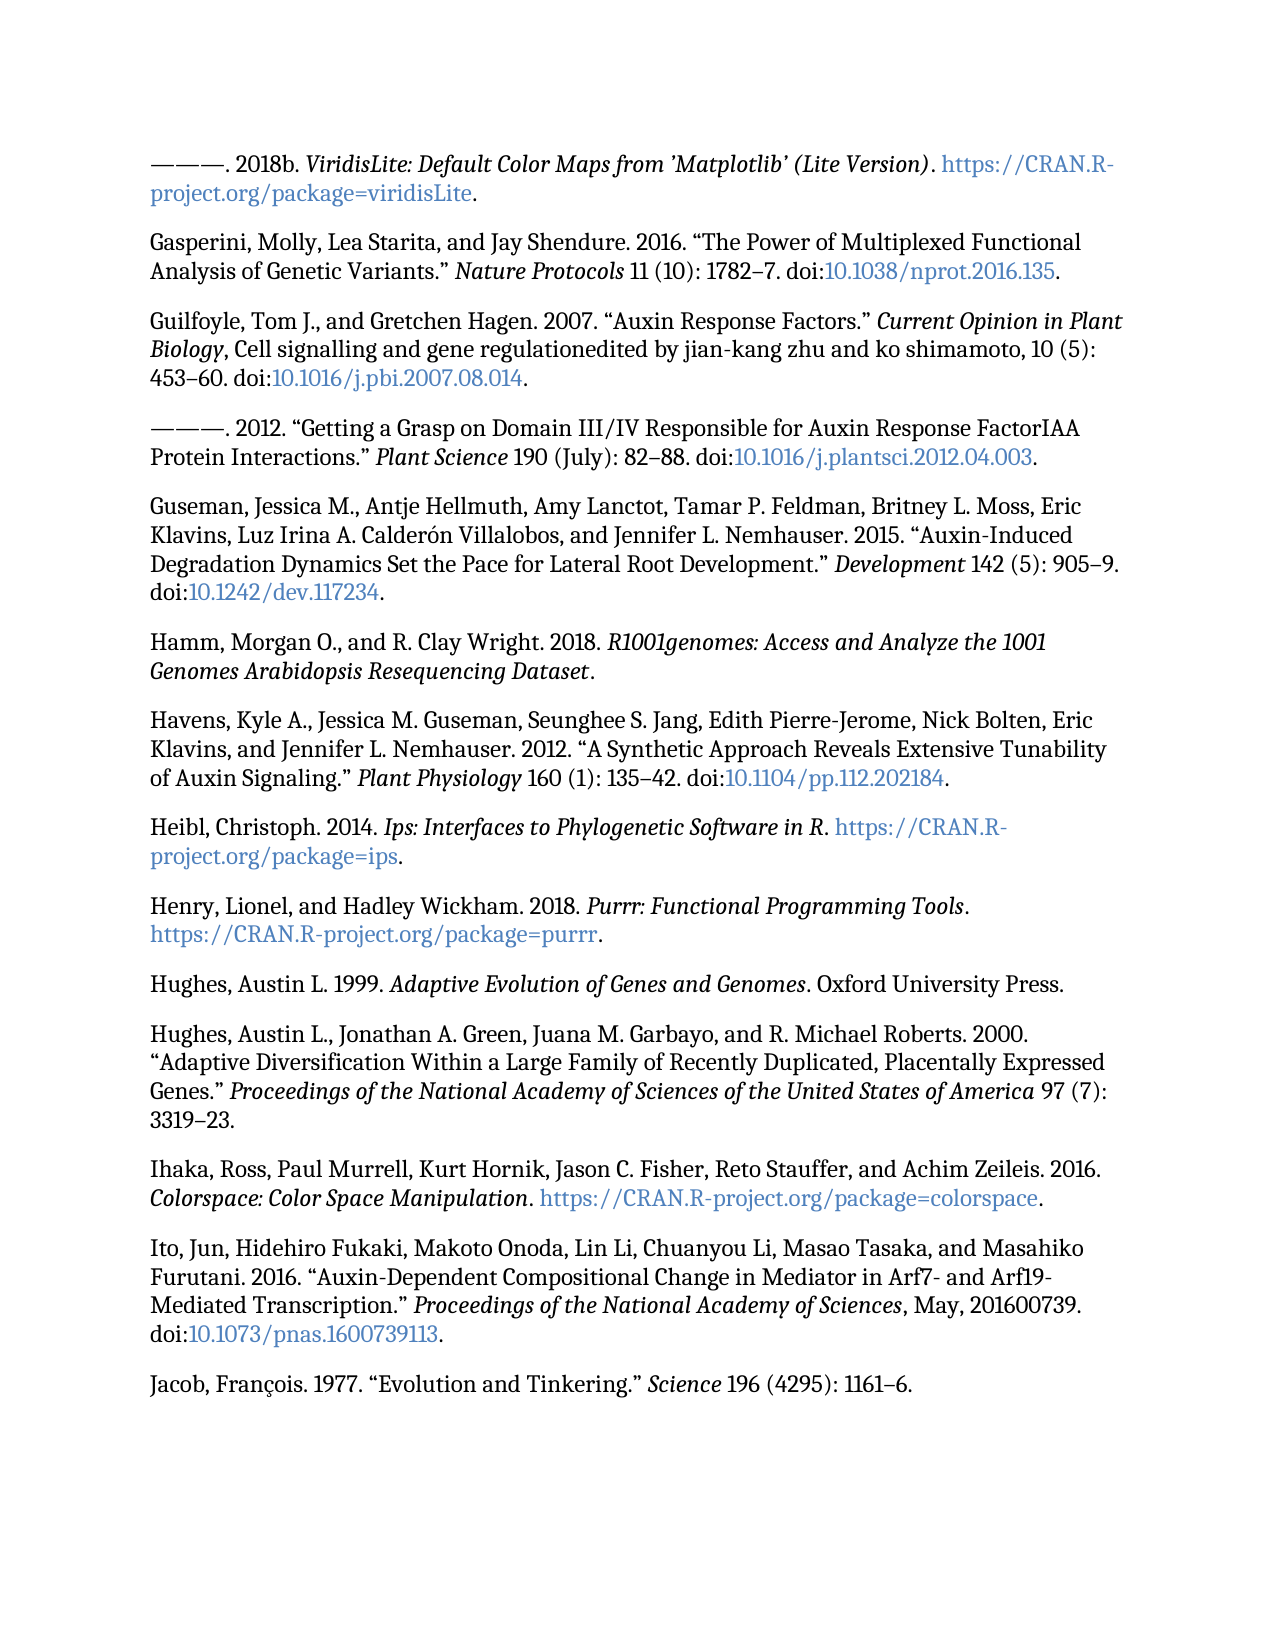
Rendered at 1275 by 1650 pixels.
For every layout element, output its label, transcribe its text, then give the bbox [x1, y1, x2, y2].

text ———. 2012. “Getting a Grasp on Domain III/IV Responsible for Auxin Response FactorIAA Protein Interactions.” Plant Science 190 (July): 82–88. doi:10.1016/j.plantsci.2012.04.003. [150, 414, 1125, 471]
text Guseman, Jessica M., Antje Hellmuth, Amy Lanctot, Tamar P. Feldman, Britney L. Moss, Eric Klavins, Luz Irina A. Calderón Villalobos, and Jennifer L. Nemhauser. 2015. “Auxin-Induced Degradation Dynamics Set the Pace for Lateral Root Development.” Development 142 (5): 905–9. doi:10.1242/dev.117234. [150, 492, 1125, 607]
text Hamm, Morgan O., and R. Clay Wright. 2018. R1001genomes: Access and Analyze the 1001 Genomes Arabidopsis Resequencing Dataset. [150, 628, 1125, 685]
text Ihaka, Ross, Paul Murrell, Kurt Hornik, Jason C. Fisher, Reto Stauffer, and Achim Zeileis. 2016. Colorspace: Color Space Manipulation. https://CRAN.R-project.org/package=colorspace. [150, 1155, 1125, 1213]
text Jacob, François. 1977. “Evolution and Tinkering.” Science 196 (4295): 1161–6. [150, 1369, 1125, 1398]
text ———. 2018b. ViridisLite: Default Color Maps from ’Matplotlib’ (Lite Version). https://CRAN.R-project.org/package=viridisLite. [150, 150, 1125, 207]
text Heibl, Christoph. 2014. Ips: Interfaces to Phylogenetic Software in R. https://CRAN.R-project.org/package=ips. [150, 813, 1125, 871]
text Henry, Lionel, and Hadley Wickham. 2018. Purrr: Functional Programming Tools. https://CRAN.R-project.org/package=purrr. [150, 892, 1125, 949]
text Guilfoyle, Tom J., and Gretchen Hagen. 2007. “Auxin Response Factors.” Current Opinion in Plant Biology, Cell signalling and gene regulationedited by jian-kang zhu and ko shimamoto, 10 (5): 453–60. doi:10.1016/j.pbi.2007.08.014. [150, 307, 1125, 393]
text Gasperini, Molly, Lea Starita, and Jay Shendure. 2016. “The Power of Multiplexed Functional Analysis of Genetic Variants.” Nature Protocols 11 (10): 1782–7. doi:10.1038/nprot.2016.135. [150, 228, 1125, 286]
text Havens, Kyle A., Jessica M. Guseman, Seunghee S. Jang, Edith Pierre-Jerome, Nick Bolten, Eric Klavins, and Jennifer L. Nemhauser. 2012. “A Synthetic Approach Reveals Extensive Tunability of Auxin Signaling.” Plant Physiology 160 (1): 135–42. doi:10.1104/pp.112.202184. [150, 706, 1125, 792]
text Ito, Jun, Hidehiro Fukaki, Makoto Onoda, Lin Li, Chuanyou Li, Masao Tasaka, and Masahiko Furutani. 2016. “Auxin-Dependent Compositional Change in Mediator in Arf7- and Arf19-Mediated Transcription.” Proceedings of the National Academy of Sciences, May, 201600739. doi:10.1073/pnas.1600739113. [150, 1234, 1125, 1349]
text Hughes, Austin L. 1999. Adaptive Evolution of Genes and Genomes. Oxford University Press. [150, 970, 1125, 999]
text Hughes, Austin L., Jonathan A. Green, Juana M. Garbayo, and R. Michael Roberts. 2000. “Adaptive Diversification Within a Large Family of Recently Duplicated, Placentally Expressed Genes.” Proceedings of the National Academy of Sciences of the United States of America 97 (7): 3319–23. [150, 1019, 1125, 1134]
